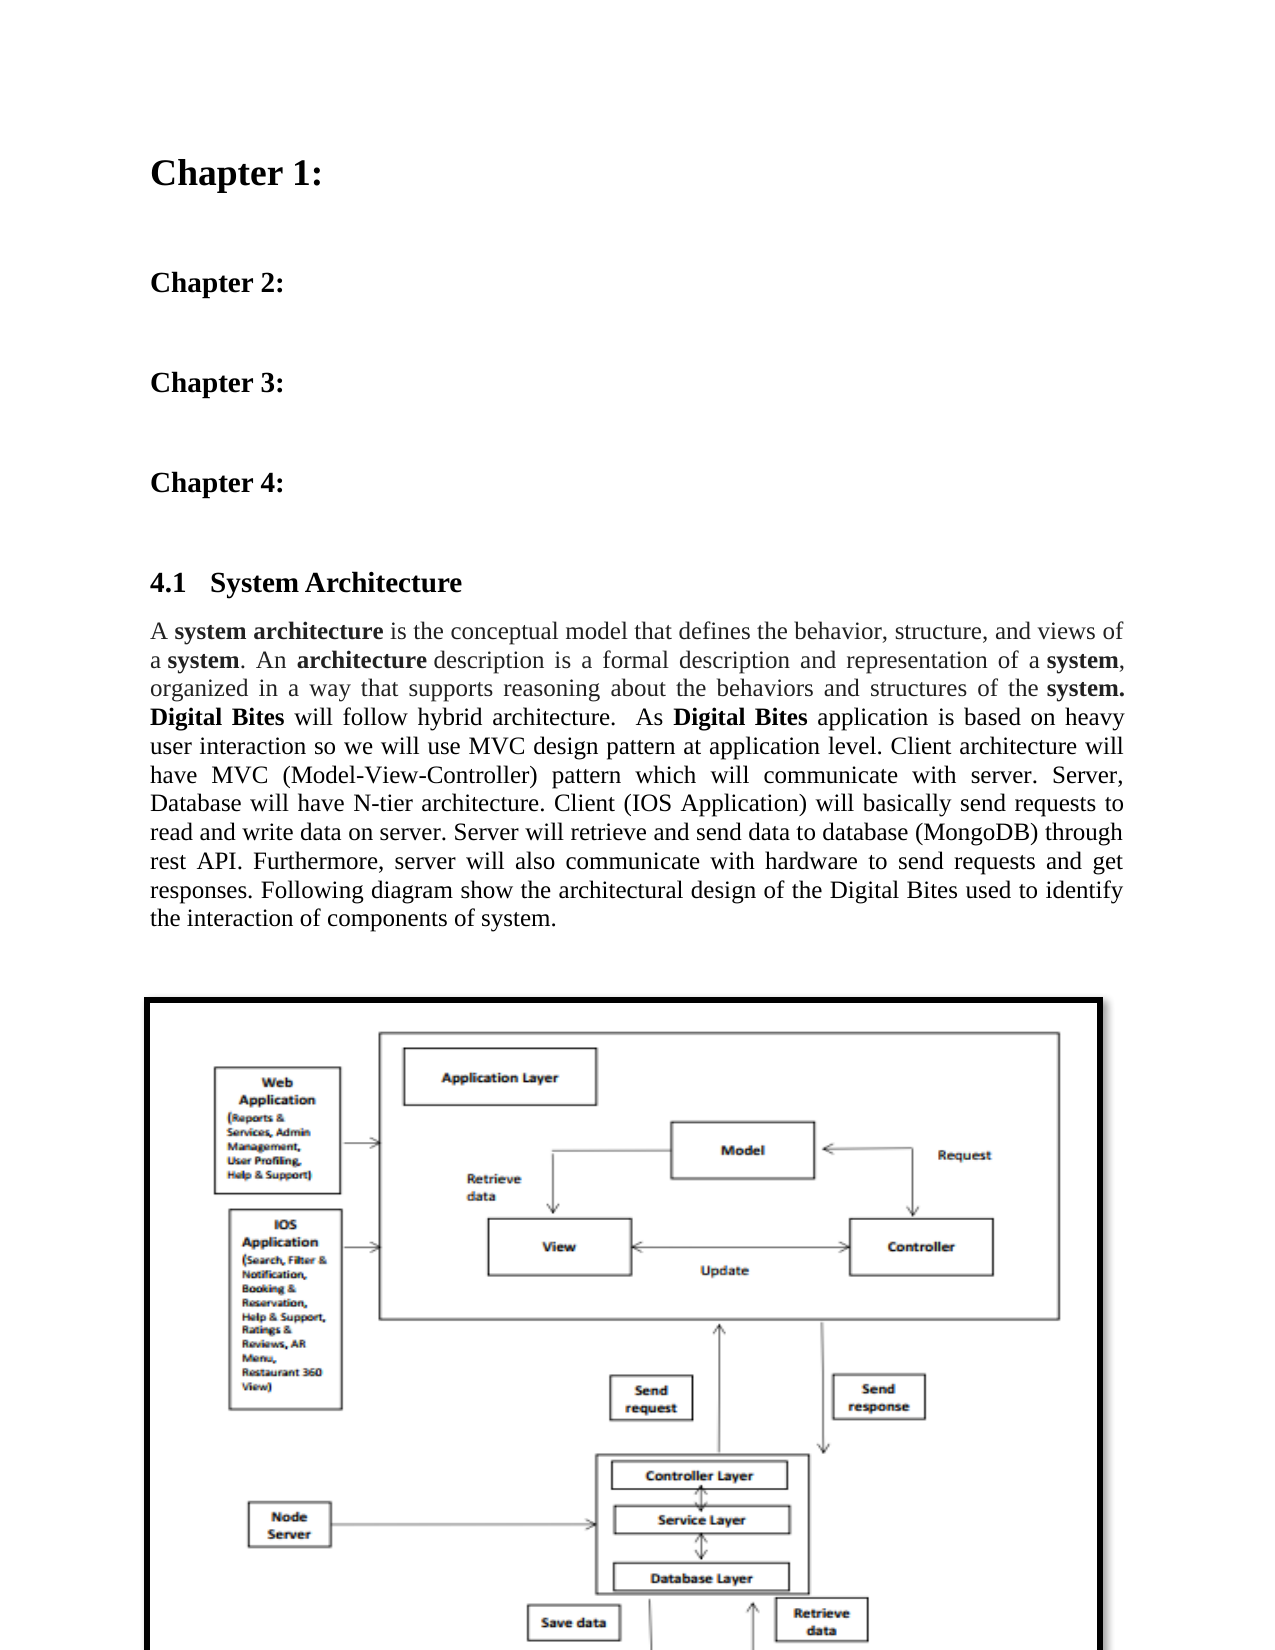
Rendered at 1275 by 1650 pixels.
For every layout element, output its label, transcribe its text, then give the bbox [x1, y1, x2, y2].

text A system architecture is the conceptual model that defines the behavior, structure, and views of a system. An architecture description is a formal description and representation of a system, organized in a way that supports reasoning about the behaviors and structures of the system. Digital Bites will follow hybrid architecture. As Digital Bites application is based on heavy user interaction so we will use MVC design pattern at application level. Client architecture will have MVC (Model-View-Controller) pattern which will communicate with server. Server, Database will have N-tier architecture. Client (IOS Application) will basically send requests to read and write data on server. Server will retrieve and send data to database (MongoDB) through rest API. Furthermore, server will also communicate with hardware to send requests and get responses. Following diagram show the architectural design of the Digital Bites used to identify the interaction of components of system. [150, 702, 1125, 932]
picture [150, 1003, 1097, 1650]
subtitle System Architecture [150, 566, 1125, 599]
